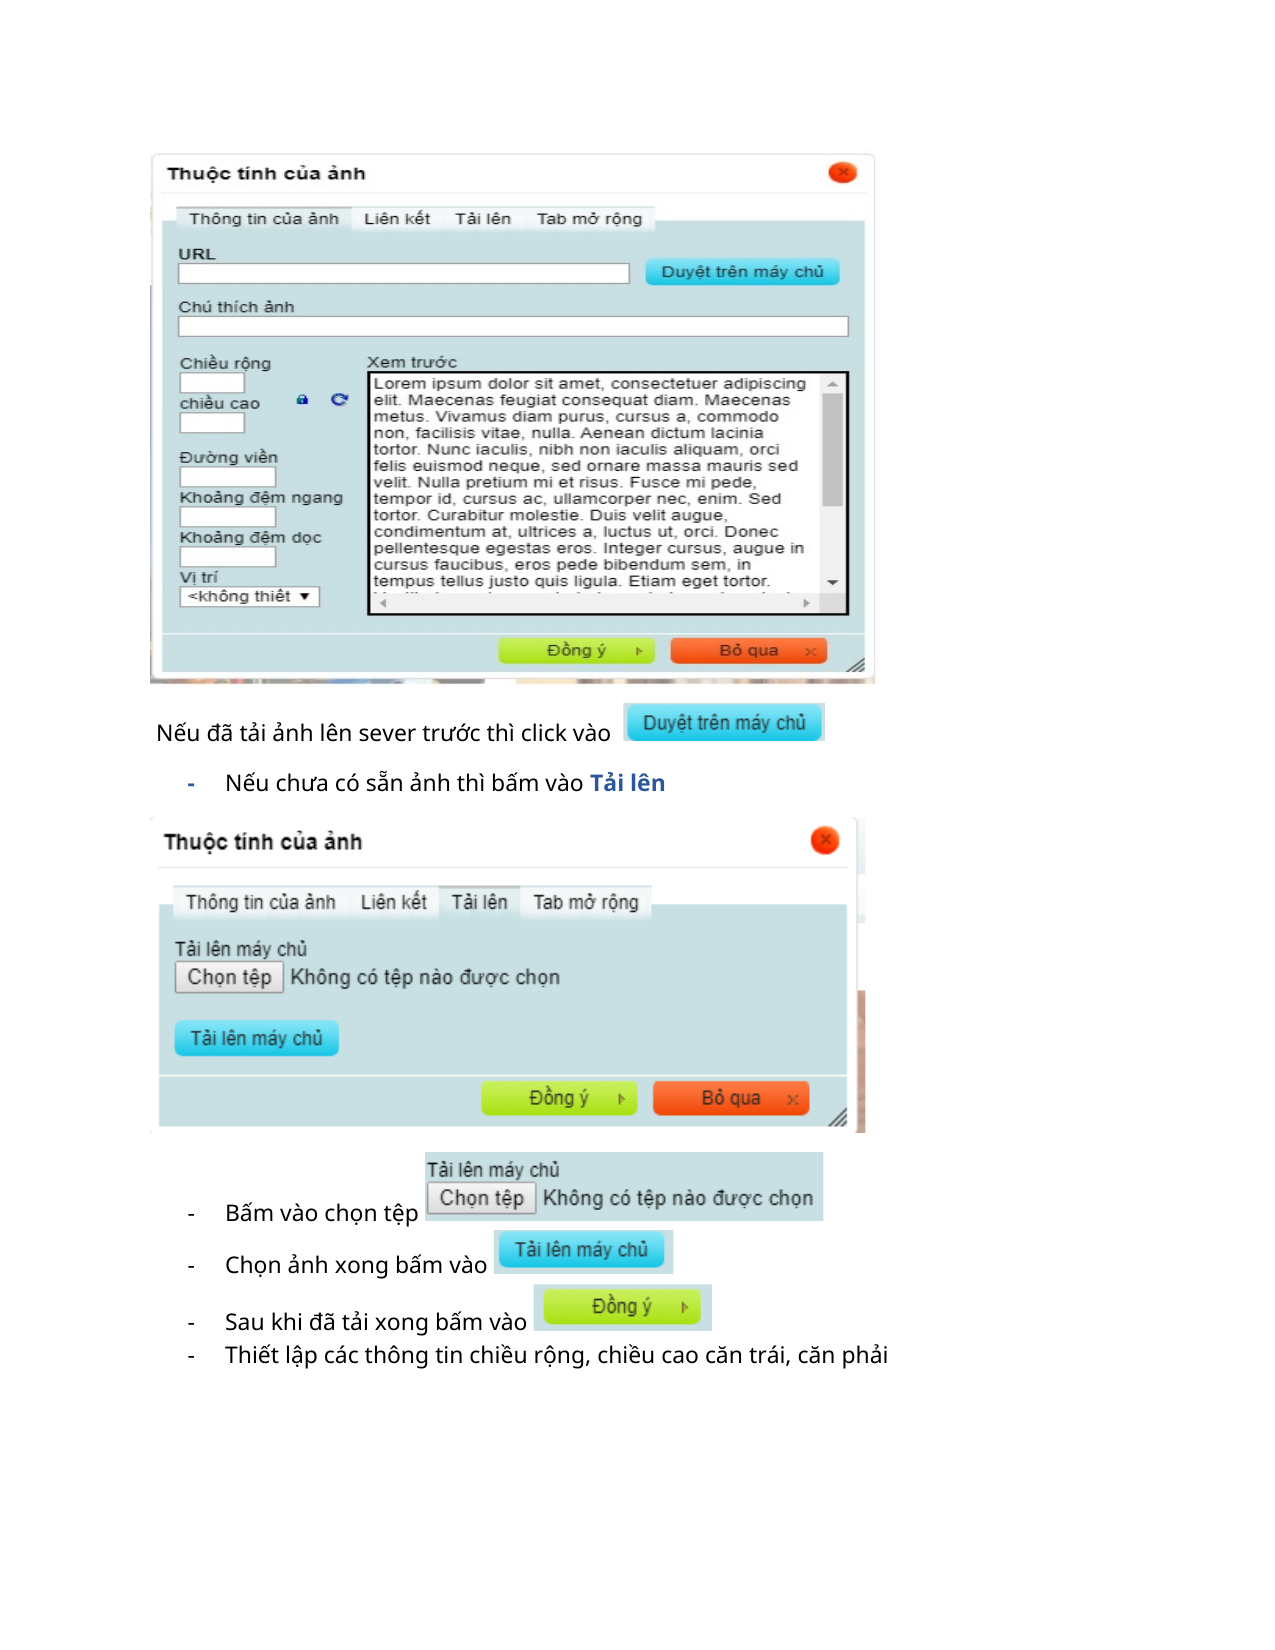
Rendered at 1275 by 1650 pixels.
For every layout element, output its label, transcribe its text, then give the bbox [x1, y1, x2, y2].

picture [493, 1230, 674, 1274]
picture [623, 703, 825, 741]
picture [150, 150, 876, 685]
picture [533, 1283, 712, 1331]
picture [150, 817, 866, 1133]
list Thiết lập các thông tin chiều rộng, chiều cao căn trái, căn phải [187, 1339, 1125, 1371]
list Nếu chưa có sẵn ảnh thì bấm vào Tải lên [187, 767, 1125, 798]
list Sau khi đã tải xong bấm vào [187, 1283, 1125, 1337]
text Nếu đã tải ảnh lên sever trước thì click vào [150, 703, 1125, 748]
picture [425, 1152, 824, 1221]
list Chọn ảnh xong bấm vào [187, 1230, 1125, 1281]
